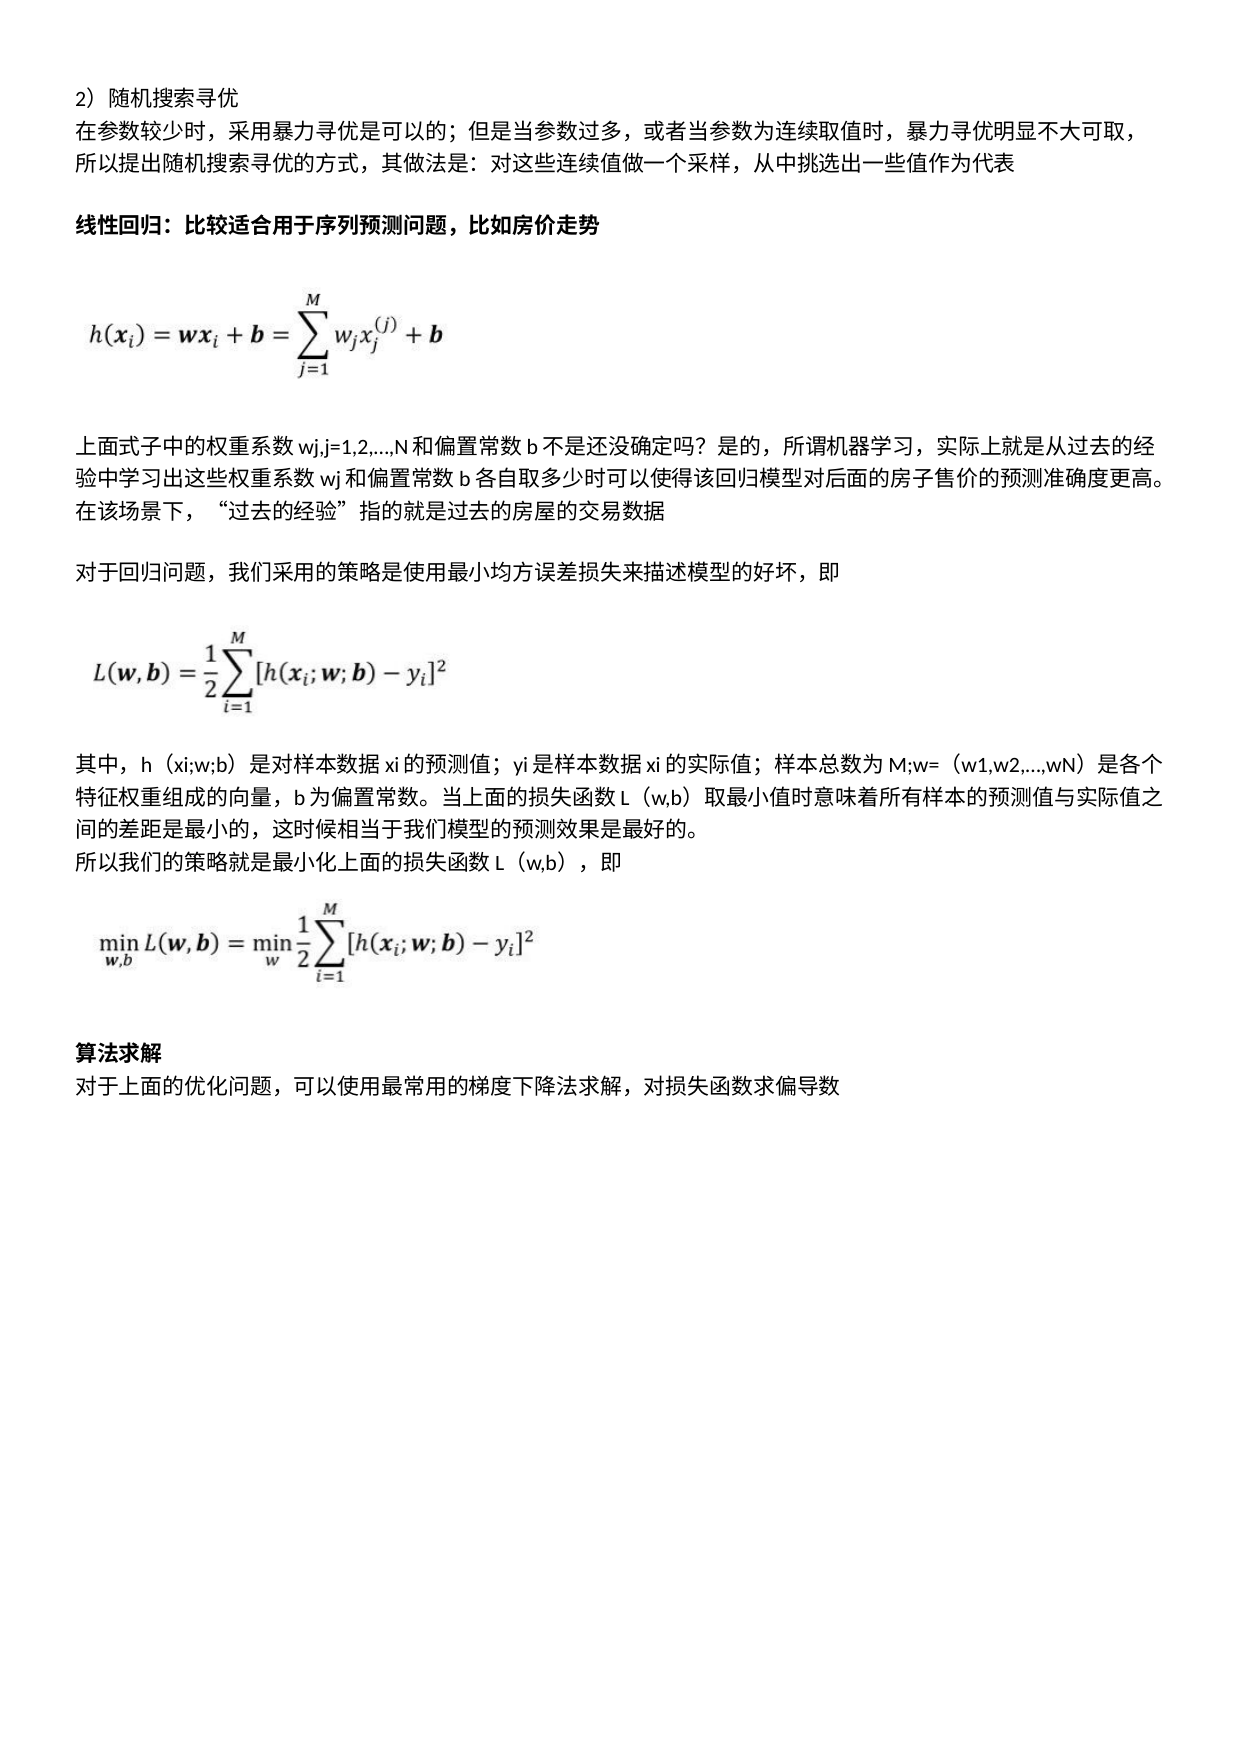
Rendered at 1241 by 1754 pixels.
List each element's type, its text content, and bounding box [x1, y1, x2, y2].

text 其中，h（xi;w;b）是对样本数据xi的预测值；yi是样本数据xi的实际值；样本总数为M;w=（w1,w2,…,wN）是各个特征权重组成的向量，b为偏置常数。当上面的损失函数L（w,b）取最小值时意味着所有样本的预测值与实际值之间的差距是最小的，这时候相当于我们模型的预测效果是最好的。 所以我们的策略就是最小化上面的损失函数L（w,b），即 [75, 617, 1165, 1007]
text 线性回归：比较适合用于序列预测问题，比如房价走势 [75, 207, 1165, 240]
text 上面式子中的权重系数wj,j=1,2,…,N和偏置常数b不是还没确定吗？是的，所谓机器学习，实际上就是从过去的经验中学习出这些权重系数wj和偏置常数b各自取多少时可以使得该回归模型对后面的房子售价的预测准确度更高。在该场景下，“过去的经验”指的就是过去的房屋的交易数据 [75, 428, 1165, 526]
picture [75, 890, 544, 993]
text 算法求解 对于上面的优化问题，可以使用最常用的梯度下降法求解，对损失函数求偏导数 [75, 1036, 1165, 1101]
text 对于回归问题，我们采用的策略是使用最小均方误差损失来描述模型的好坏，即 [75, 555, 1165, 587]
text 2）随机搜索寻优 在参数较少时，采用暴力寻优是可以的；但是当参数过多，或者当参数为连续取值时，暴力寻优明显不大可取，所以提出随机搜索寻优的方式，其做法是：对这些连续值做一个采样，从中挑选出一些值作为代表 [75, 81, 1165, 178]
picture [75, 278, 459, 390]
picture [75, 616, 465, 726]
